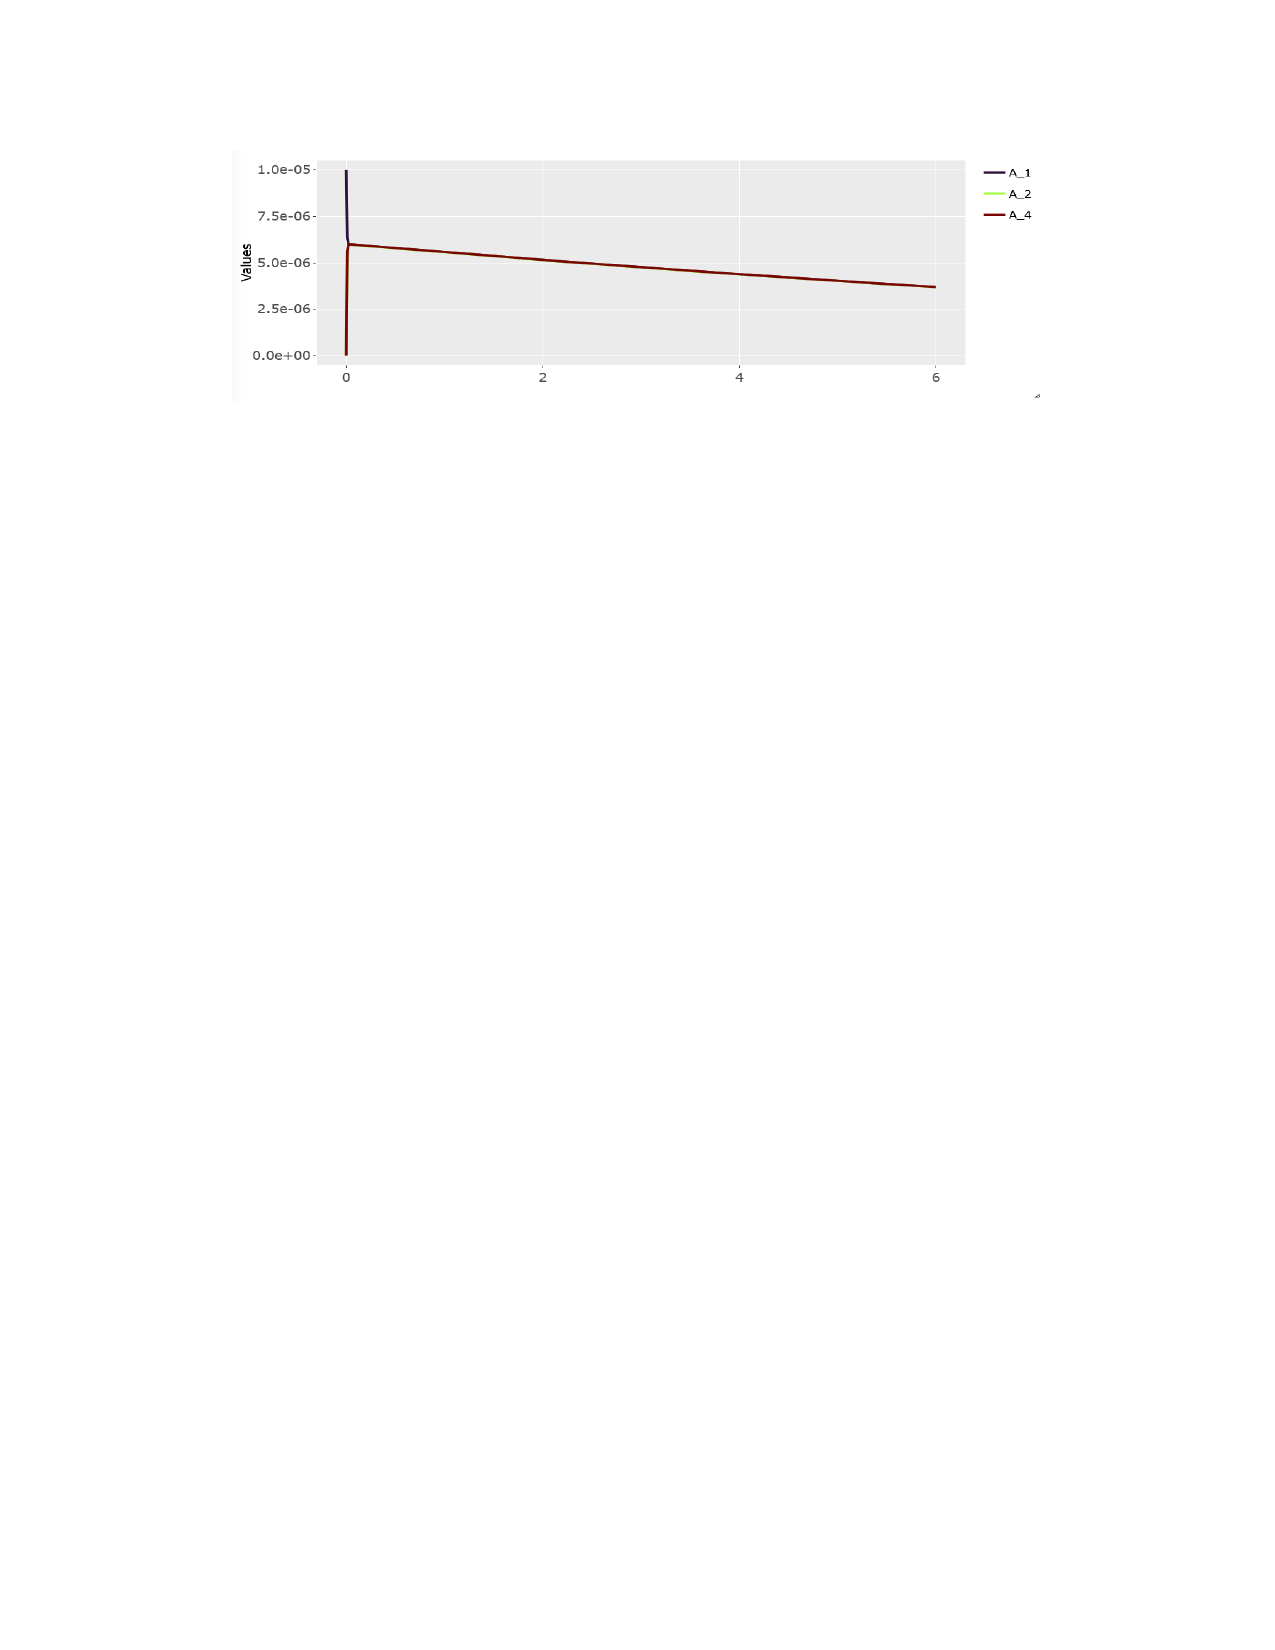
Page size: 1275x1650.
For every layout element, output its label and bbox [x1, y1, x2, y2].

picture [232, 150, 1043, 401]
